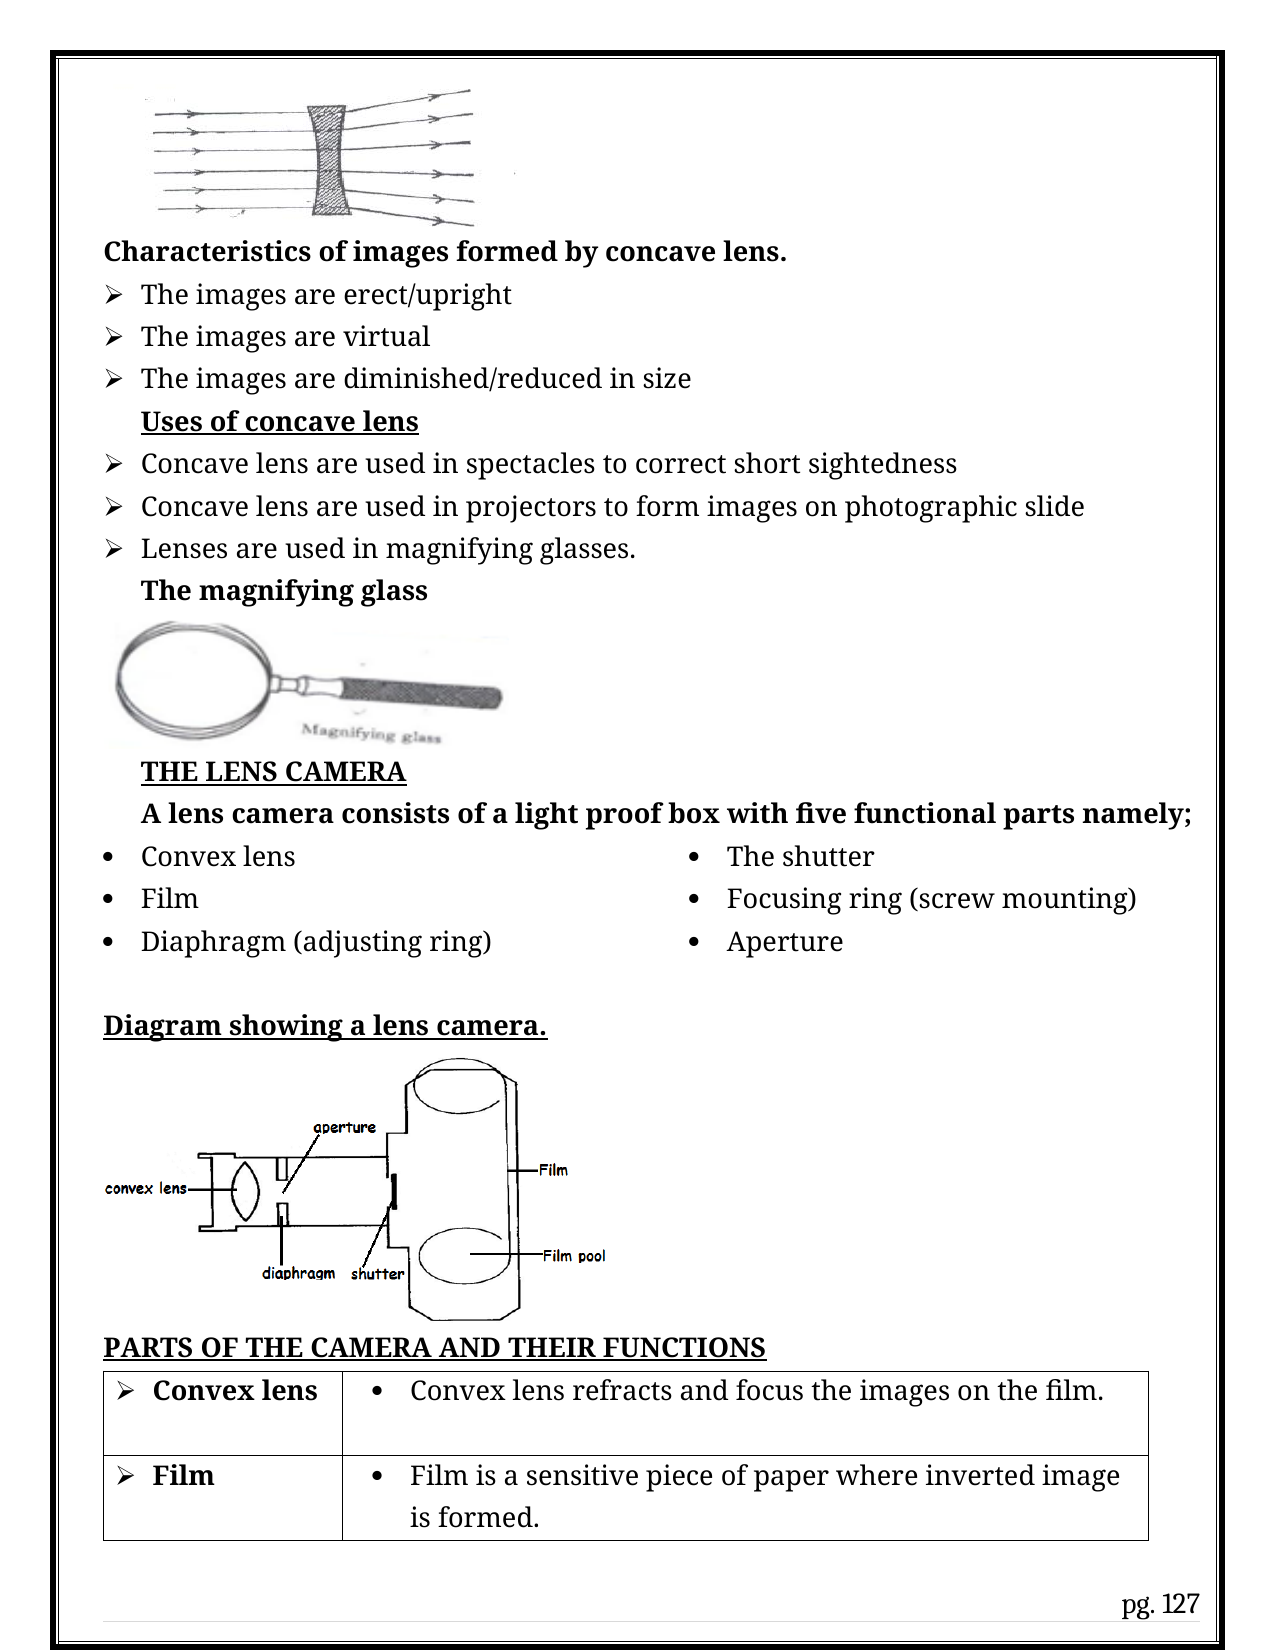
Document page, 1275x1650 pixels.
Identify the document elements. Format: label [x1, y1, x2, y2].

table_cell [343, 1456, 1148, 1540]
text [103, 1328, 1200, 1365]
picture [103, 614, 510, 749]
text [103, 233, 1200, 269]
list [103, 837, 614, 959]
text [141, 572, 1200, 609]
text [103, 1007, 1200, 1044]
picture [103, 1049, 607, 1324]
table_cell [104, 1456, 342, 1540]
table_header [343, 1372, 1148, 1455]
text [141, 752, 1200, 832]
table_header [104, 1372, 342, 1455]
picture [103, 84, 518, 229]
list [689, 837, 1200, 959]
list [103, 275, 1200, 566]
